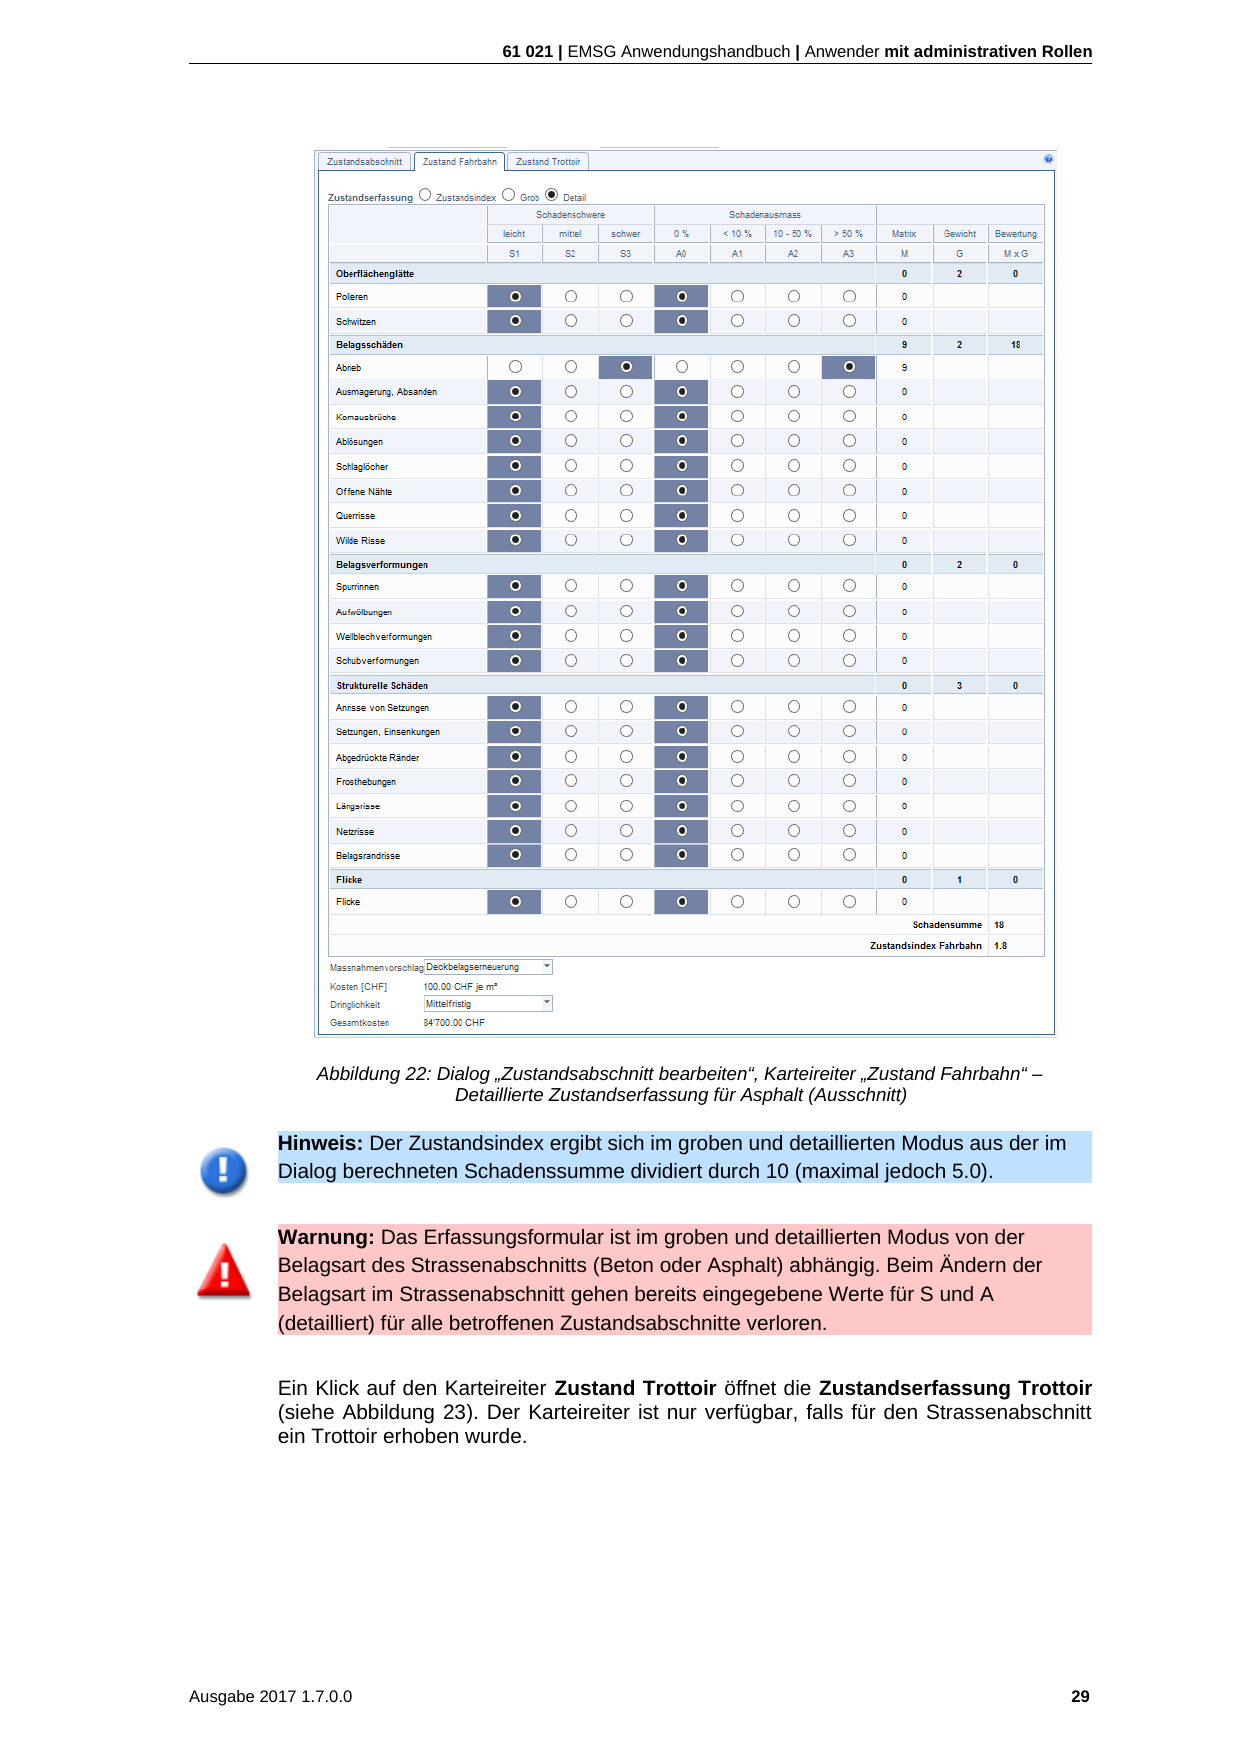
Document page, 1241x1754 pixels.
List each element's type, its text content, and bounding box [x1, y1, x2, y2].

text Ein Klick auf den Karteireiter Zustand Trottoir öffnet die Zustandserfassung Trottoir (siehe Abbildung 23). Der Karteireiter ist nur verfügbar, falls für den Strassenabschnitt ein Trottoir erhoben wurde. [278, 1376, 1092, 1448]
text Abbildung 22: Dialog „Zustandsabschnitt bearbeiten“, Karteireiter „Zustand Fahrbahn“ – Detaillierte Zustandserfassung für Asphalt (Ausschnitt) [272, 1062, 1092, 1106]
text Hinweis: Der Zustandsindex ergibt sich im groben und detaillierten Modus aus der im Dialog berechneten Schadenssumme dividiert durch 10 (maximal jedoch 5.0). [278, 1131, 1092, 1183]
text Warnung: Das Erfassungsformular ist im groben und detaillierten Modus von der Belagsart des Strassenabschnitts (Beton oder Asphalt) abhängig. Beim Ändern der Belagsart im Strassenabschnitt gehen bereits eingegebene Werte für S und A (detailliert) für alle betroffenen Zustandsabschnitte verloren. [278, 1224, 1092, 1335]
picture [313, 147, 1057, 1038]
picture [193, 1140, 259, 1208]
picture [193, 1239, 259, 1307]
